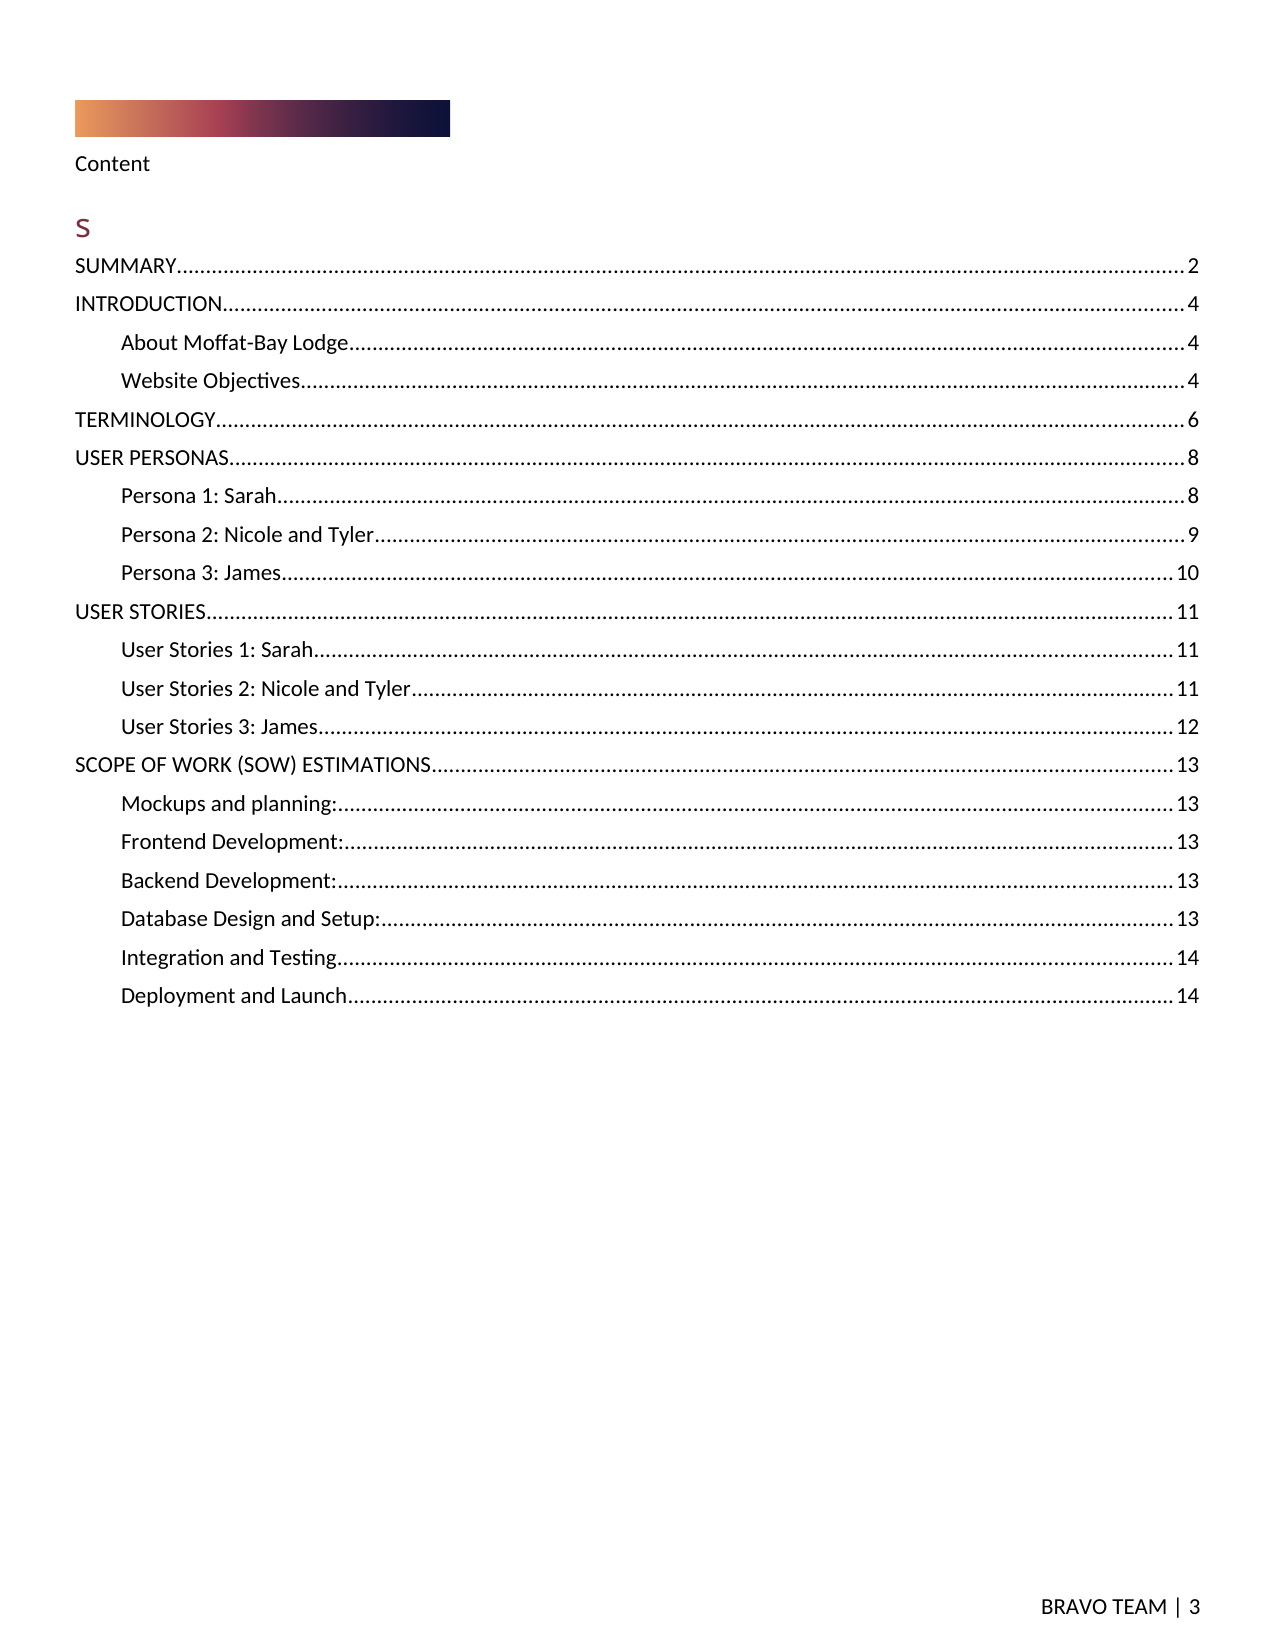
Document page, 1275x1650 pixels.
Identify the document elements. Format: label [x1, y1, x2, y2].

picture [75, 100, 451, 137]
